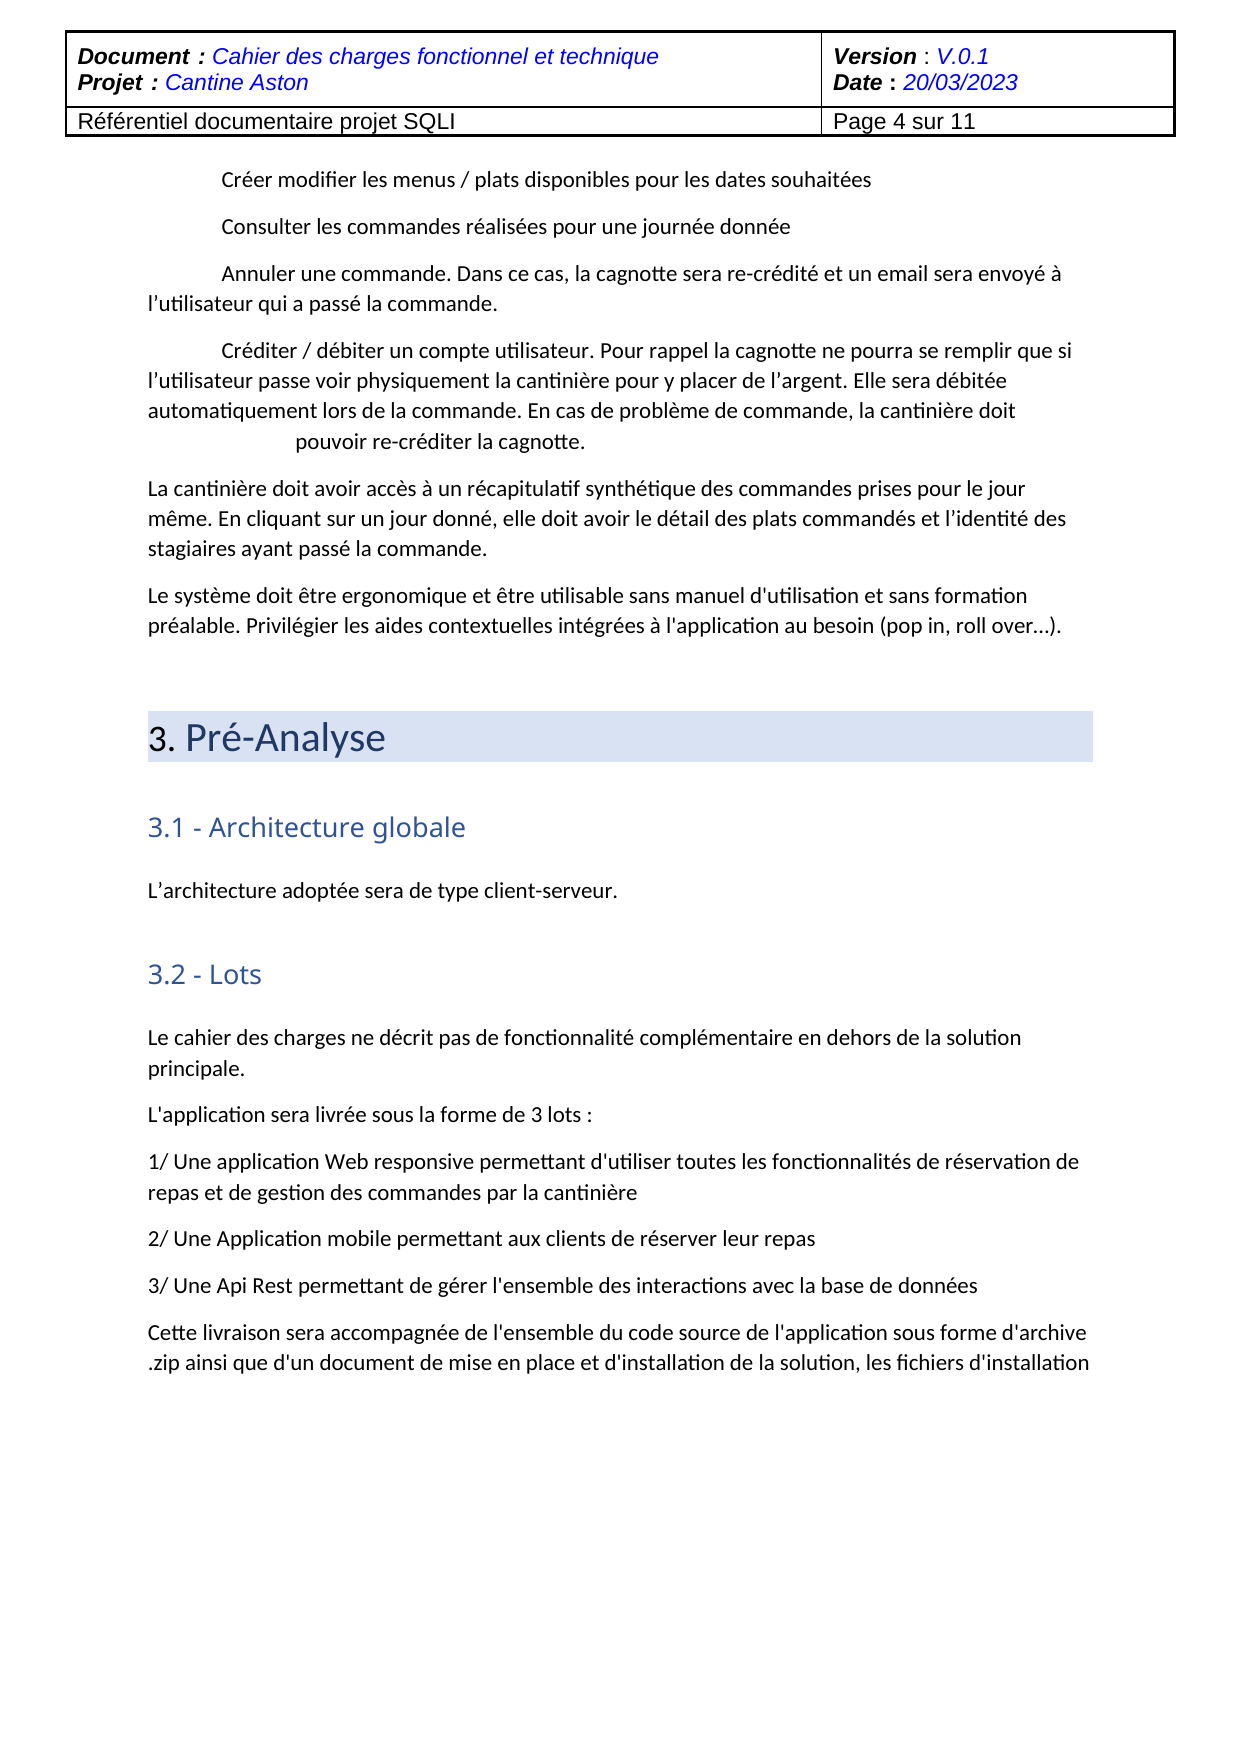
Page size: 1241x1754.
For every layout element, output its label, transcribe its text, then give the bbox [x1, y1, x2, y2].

text Créditer / débiter un compte utilisateur. Pour rappel la cagnotte ne pourra se remplir que si l’utilisateur passe voir physiquement la cantinière pour y placer de l’argent. Elle sera débitée automatiquement lors de la commande. En cas de problème de commande, la cantinière doit pouvoir re-créditer la cagnotte. [148, 336, 1093, 455]
text L'application sera livrée sous la forme de 3 lots : [148, 1101, 1093, 1128]
text Le système doit être ergonomique et être utilisable sans manuel d'utilisation et sans formation préalable. Privilégier les aides contextuelles intégrées à l'application au besoin (pop in, roll over…). [148, 581, 1093, 639]
text Consulter les commandes réalisées pour une journée donnée [148, 212, 1093, 240]
text Annuler une commande. Dans ce cas, la cagnotte sera re-crédité et un email sera envoyé à l’utilisateur qui a passé la commande. [148, 259, 1093, 317]
text Créer modifier les menus / plats disponibles pour les dates souhaitées [148, 165, 1093, 193]
text Le cahier des charges ne décrit pas de fonctionnalité complémentaire en dehors de la solution principale. [148, 1023, 1093, 1082]
subtitle Pré-Analyse [148, 711, 1093, 762]
text 3/ Une Api Rest permettant de gérer l'ensemble des interactions avec la base de données [148, 1271, 1093, 1299]
text L’architecture adoptée sera de type client-serveur. [148, 877, 1093, 904]
subtitle 3.1 - Architecture globale [148, 809, 1093, 846]
text 1/ Une application Web responsive permettant d'utiliser toutes les fonctionnalités de réservation de repas et de gestion des commandes par la cantinière [148, 1147, 1093, 1206]
text 2/ Une Application mobile permettant aux clients de réserver leur repas [148, 1224, 1093, 1252]
subtitle 3.2 - Lots [148, 956, 1093, 992]
text Cette livraison sera accompagnée de l'ensemble du code source de l'application sous forme d'archive .zip ainsi que d'un document de mise en place et d'installation de la solution, les fichiers d'installation [148, 1318, 1093, 1376]
text La cantinière doit avoir accès à un récapitulatif synthétique des commandes prises pour le jour même. En cliquant sur un jour donné, elle doit avoir le détail des plats commandés et l’identité des stagiaires ayant passé la commande. [148, 474, 1093, 562]
